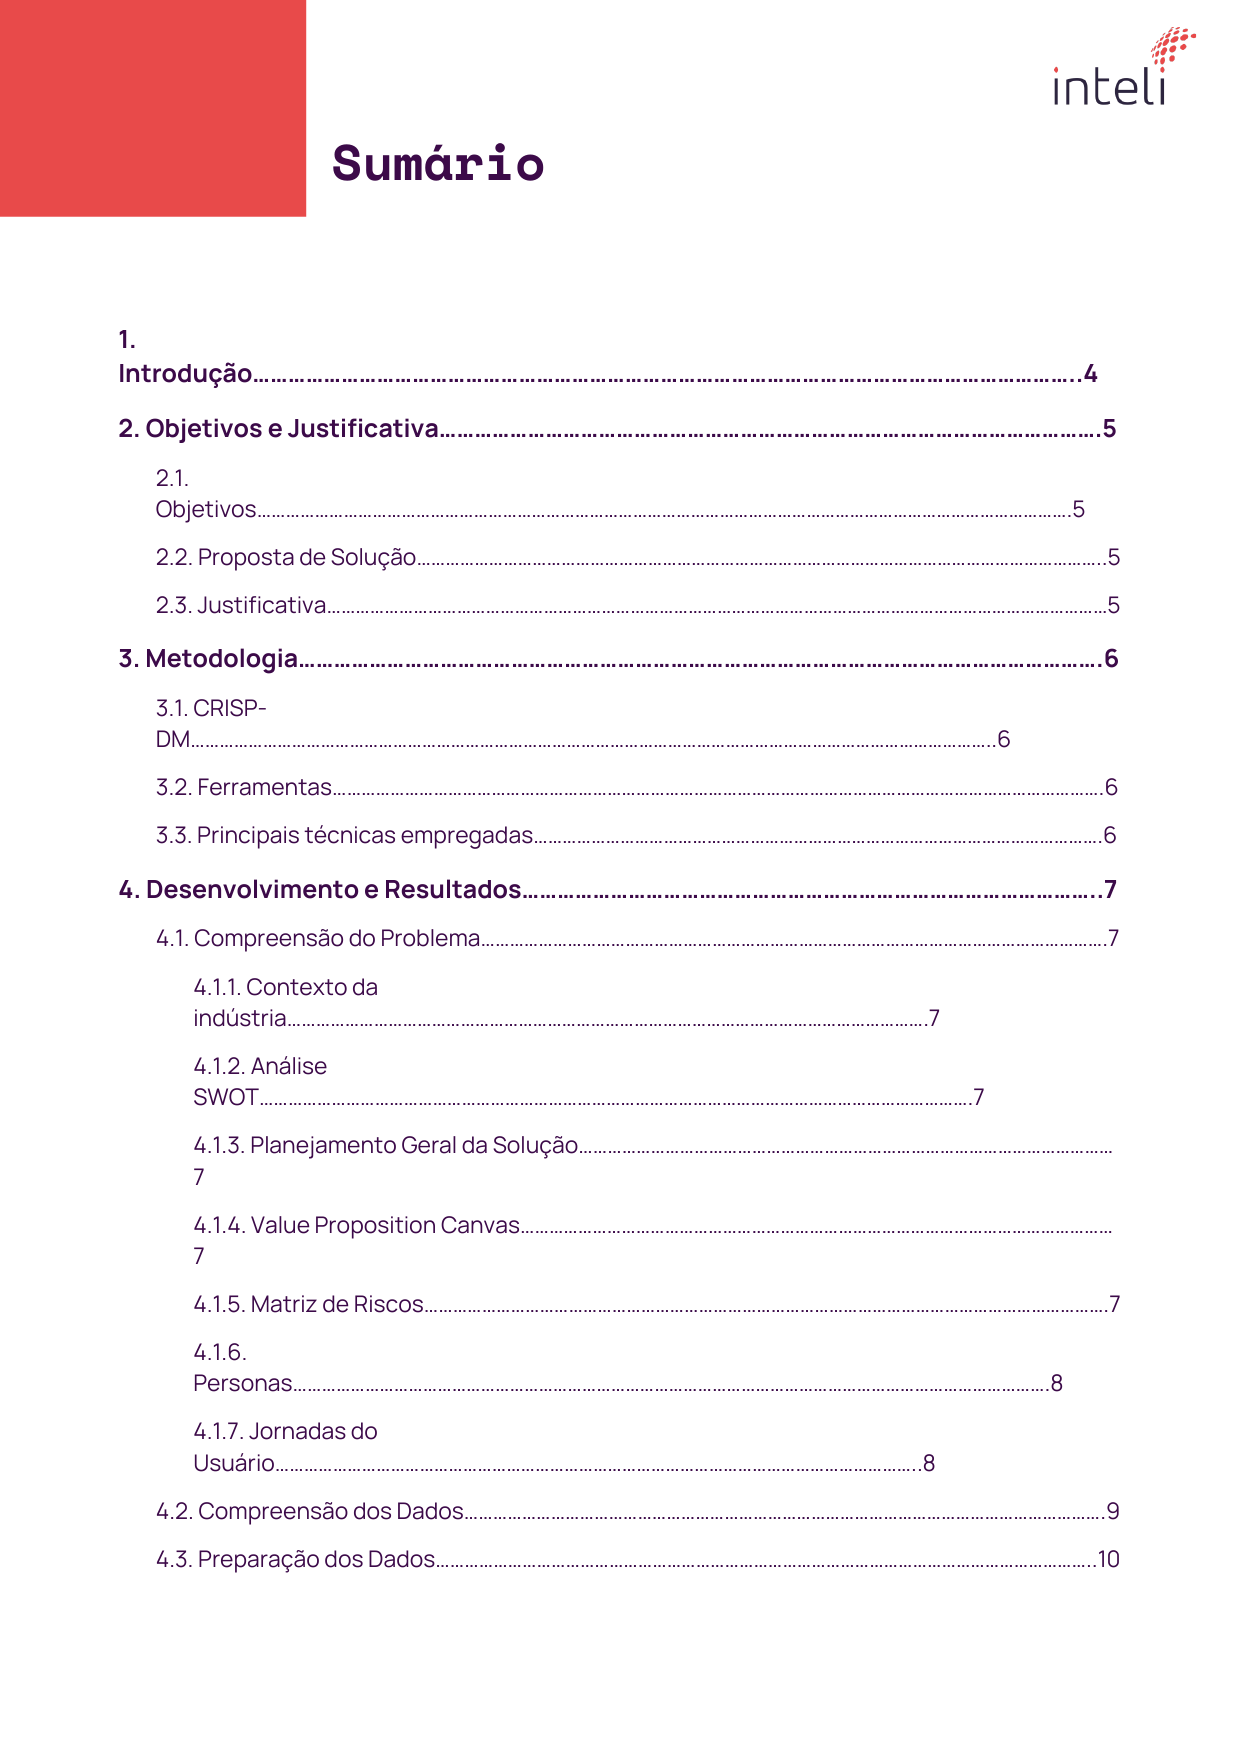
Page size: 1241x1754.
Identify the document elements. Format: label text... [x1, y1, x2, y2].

picture [0, 0, 307, 217]
picture [1054, 27, 1197, 105]
text Sumário [118, 124, 1122, 198]
